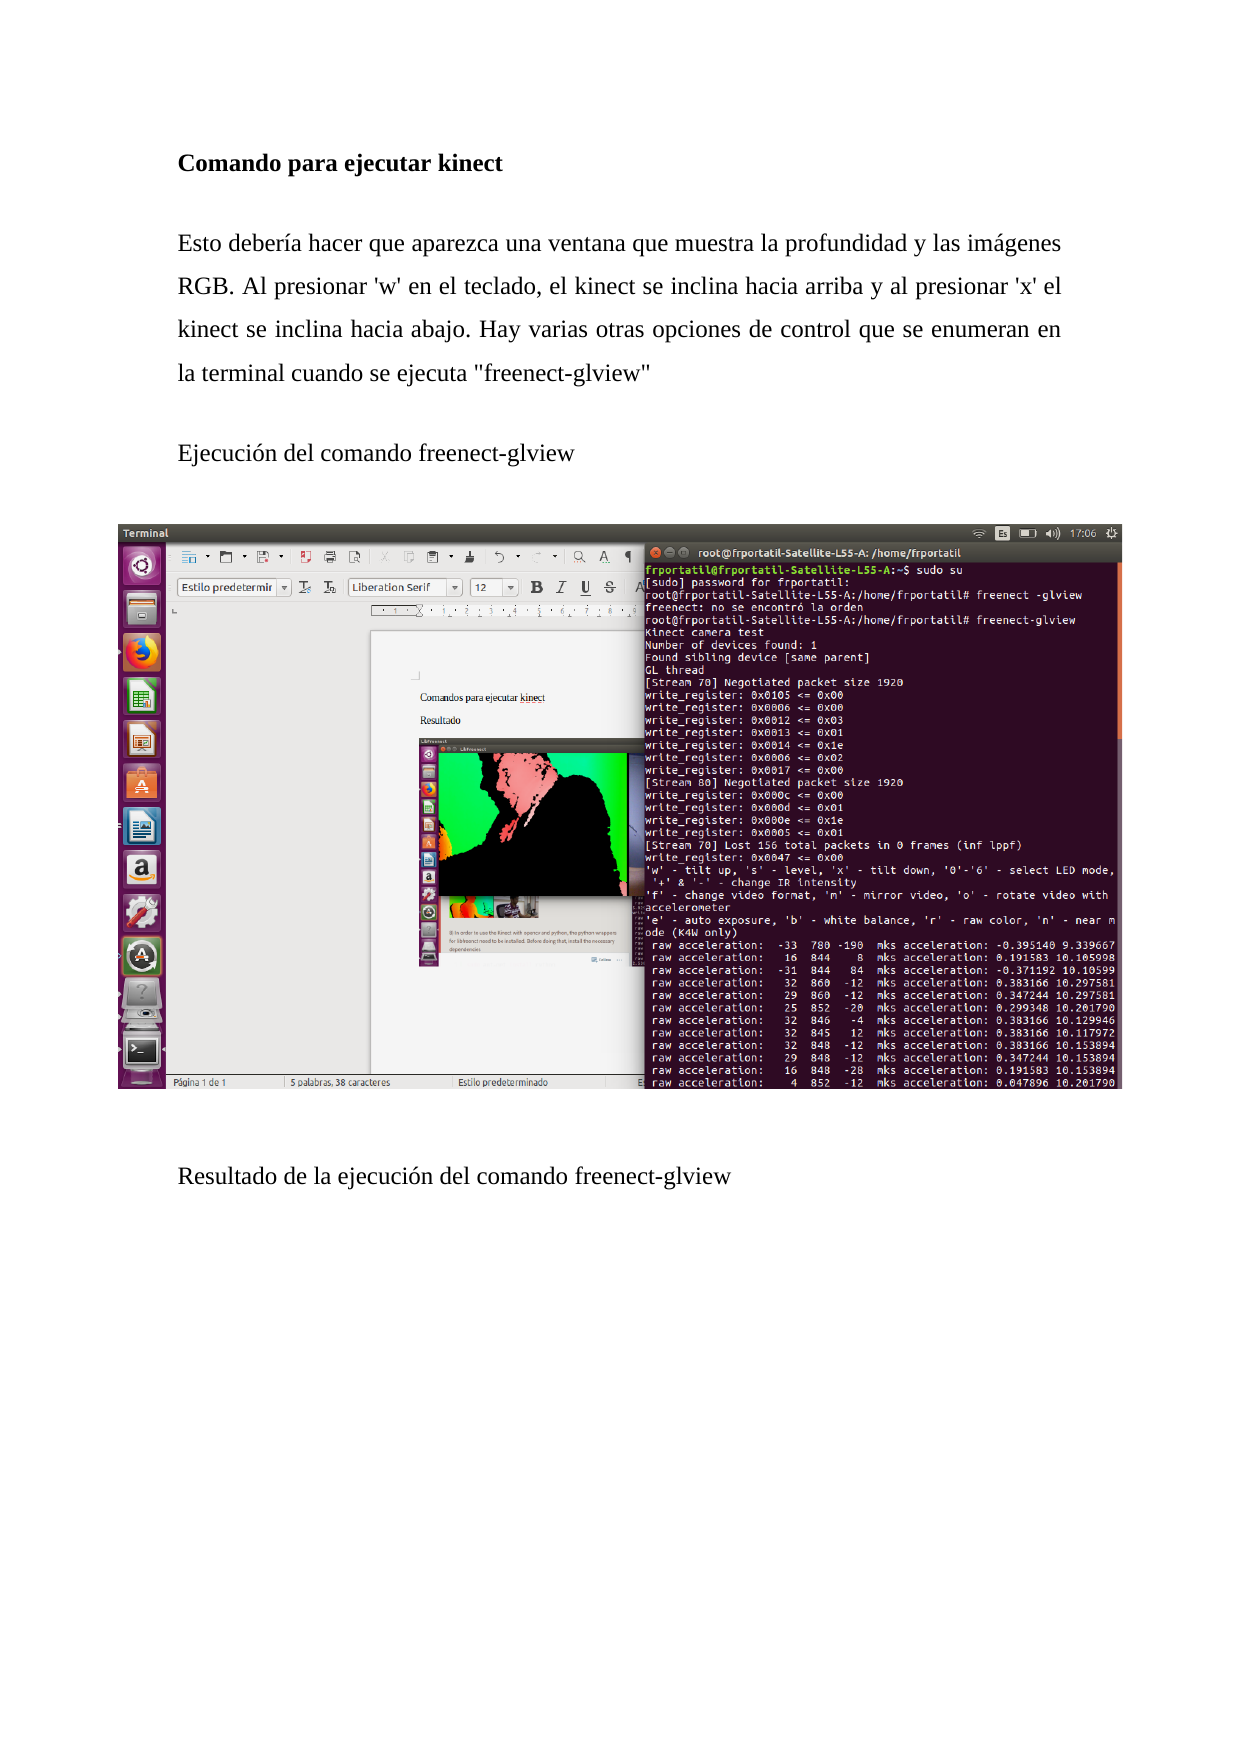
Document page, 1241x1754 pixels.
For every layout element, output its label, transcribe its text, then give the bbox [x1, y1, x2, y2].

text Comando para ejecutar kinect [177, 148, 1063, 176]
text Esto debería hacer que aparezca una ventana que muestra la profundidad y las imágenes RGB. Al presionar 'w' en el teclado, el kinect se inclina hacia arriba y al presionar 'x' el kinect se inclina hacia abajo. Hay varias otras opciones de control que se enumeran en la terminal cuando se ejecuta "freenect-glview" [177, 228, 1063, 386]
text Resultado de la ejecución del comando freenect-glview [177, 1161, 1063, 1190]
picture [118, 524, 1123, 1089]
text Ejecución del comando freenect-glview [177, 438, 1063, 467]
